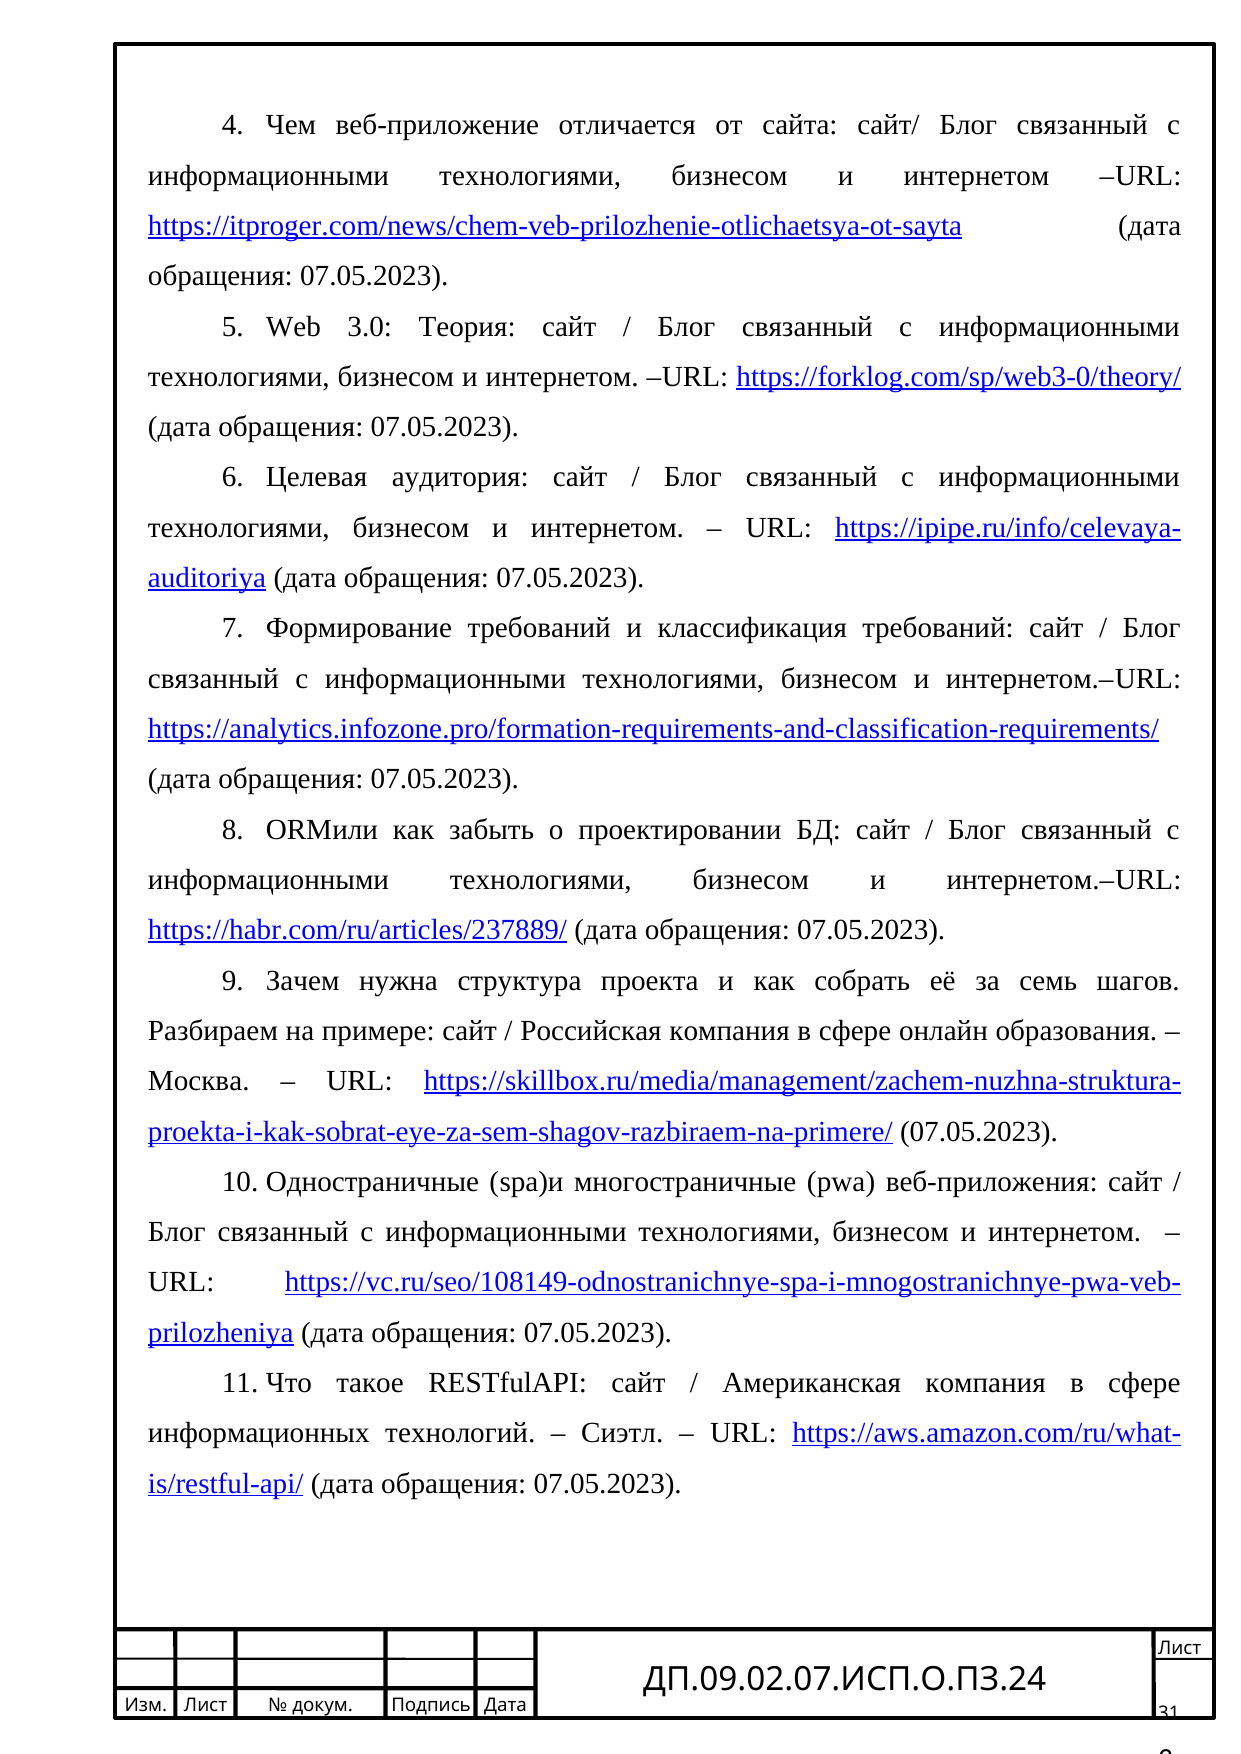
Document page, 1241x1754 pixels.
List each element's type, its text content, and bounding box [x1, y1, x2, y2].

list Чем веб-приложение отличается от сайта: сайт/ Блог связанный с информационными технологиями, бизнесом и интернетом –URL: https://itproger.com/news/chem-veb-prilozhenie-otlichaetsya-ot-sayta (дата обращения: 07.05.2023). [148, 107, 1181, 292]
list Формирование требований и классификация требований: сайт / Блог связанный с информационными технологиями, бизнесом и интернетом.–URL: https://analytics.infozone.pro/formation-requirements-and-classification-requirements/ (дата обращения: 07.05.2023). [148, 611, 1181, 795]
list Одностраничные (spa)и многостраничные (pwa) веб-приложения: сайт / Блог связанный с информационными технологиями, бизнесом и интернетом. –URL: https://vc.ru/seo/108149-odnostranichnye-spa-i-mnogostranichnye-pwa-veb-prilozheniya (дата обращения: 07.05.2023). [148, 1164, 1181, 1348]
list Что такое RESTfulAPI: сайт / Американская компания в сфере информационных технологий. – Сиэтл. – URL: https://aws.amazon.com/ru/what-is/restful-api/ (дата обращения: 07.05.2023). [148, 1365, 1181, 1499]
list Web 3.0: Теория: сайт / Блог связанный с информационными технологиями, бизнесом и интернетом. –URL: https://forklog.com/sp/web3-0/theory/ (дата обращения: 07.05.2023). [148, 309, 1181, 443]
list Целевая аудитория: сайт / Блог связанный с информационными технологиями, бизнесом и интернетом. – URL: https://ipipe.ru/info/celevaya-auditoriya (дата обращения: 07.05.2023). [148, 459, 1181, 594]
list Зачем нужна структура проекта и как собрать её за семь шагов. Разбираем на примере: сайт / Российская компания в сфере онлайн образования. – Москва. – URL: https://skillbox.ru/media/management/zachem-nuzhna-struktura-proekta-i-kak-sobrat-eye-za-sem-shagov-razbiraem-na-primere/ (07.05.2023). [148, 963, 1181, 1147]
list ORMили как забыть о проектировании БД: сайт / Блог связанный с информационными технологиями, бизнесом и интернетом.–URL: https://habr.com/ru/articles/237889/ (дата обращения: 07.05.2023). [148, 812, 1181, 946]
